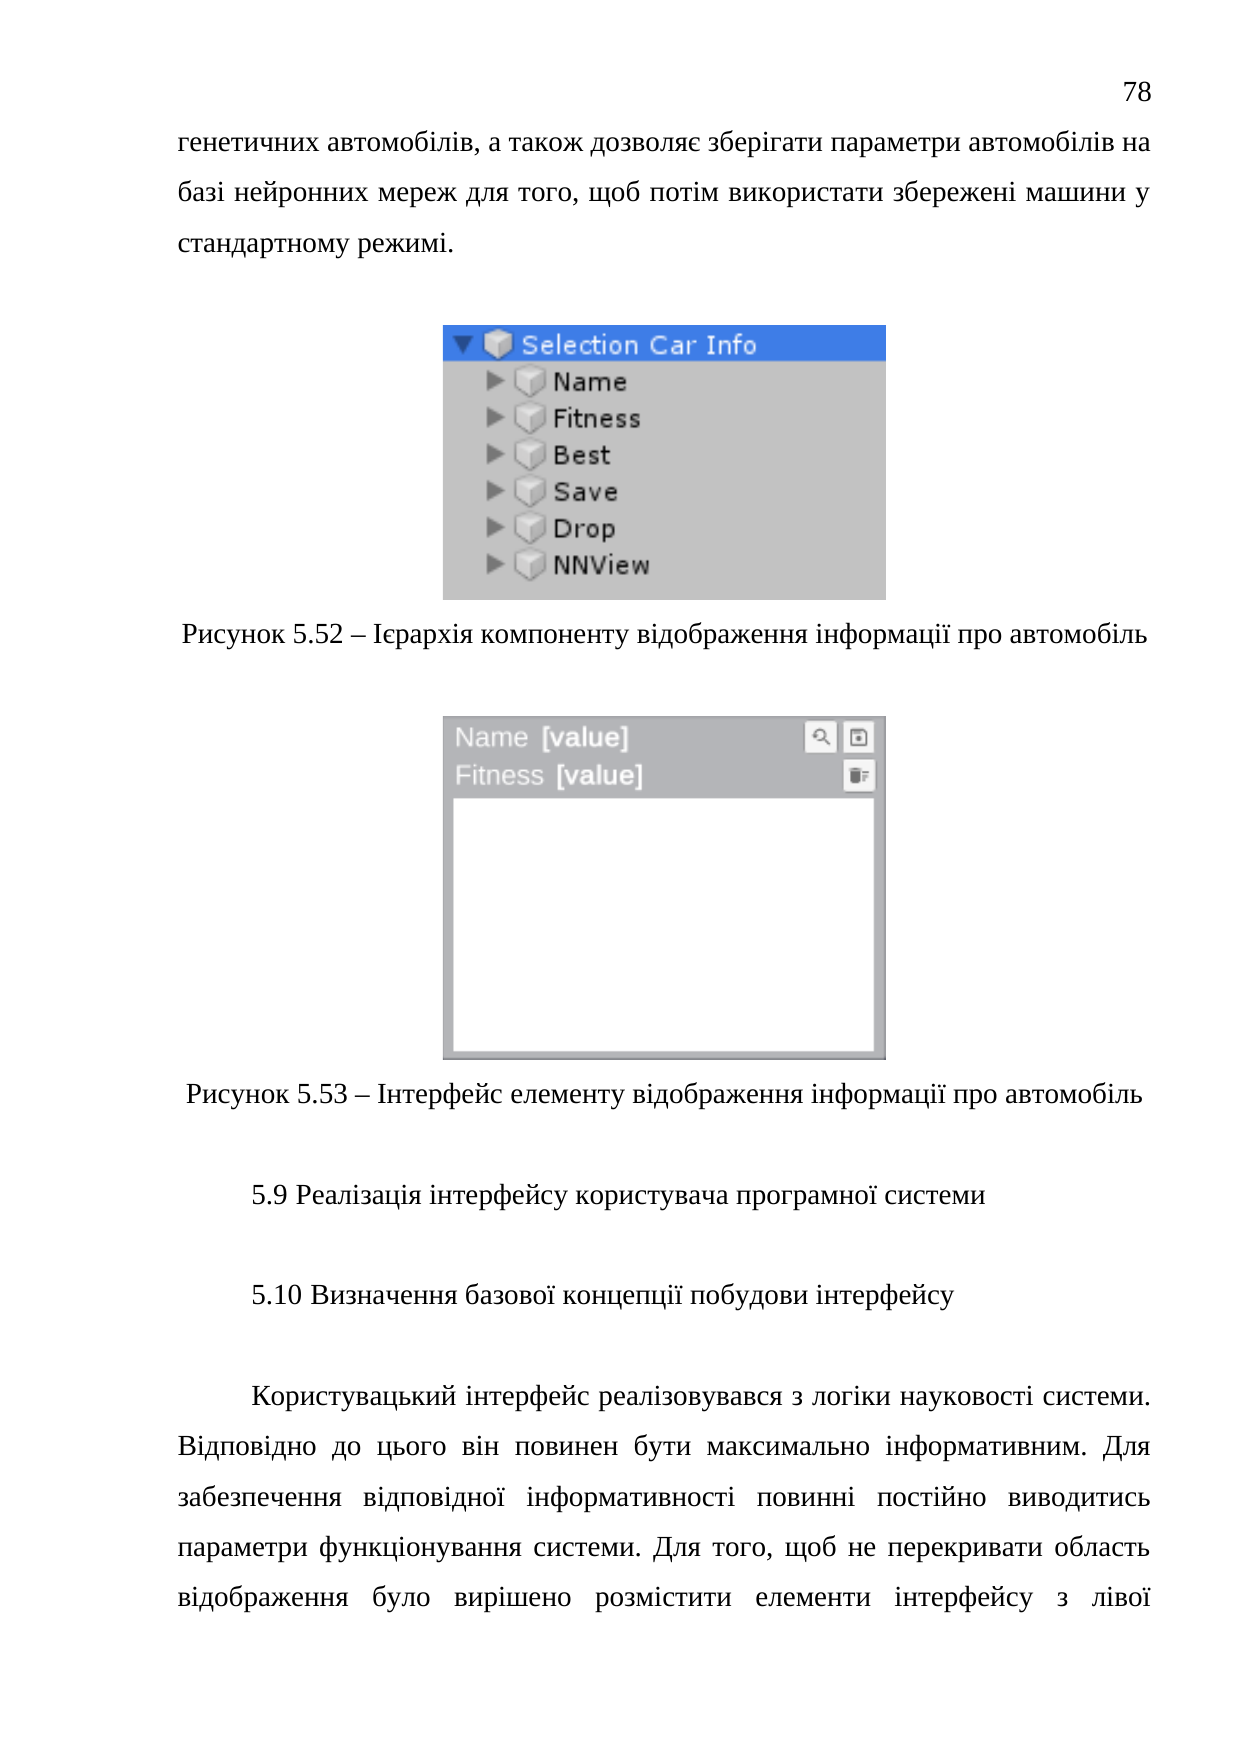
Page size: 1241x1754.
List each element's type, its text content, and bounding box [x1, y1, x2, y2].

subtitle Визначення базової концепції побудови інтерфейсу [177, 1277, 1152, 1311]
picture [442, 716, 886, 1060]
picture [442, 325, 886, 600]
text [177, 1378, 1152, 1613]
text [177, 124, 1152, 258]
subtitle Реалізація інтерфейсу користувача програмної системи [177, 1177, 1152, 1210]
